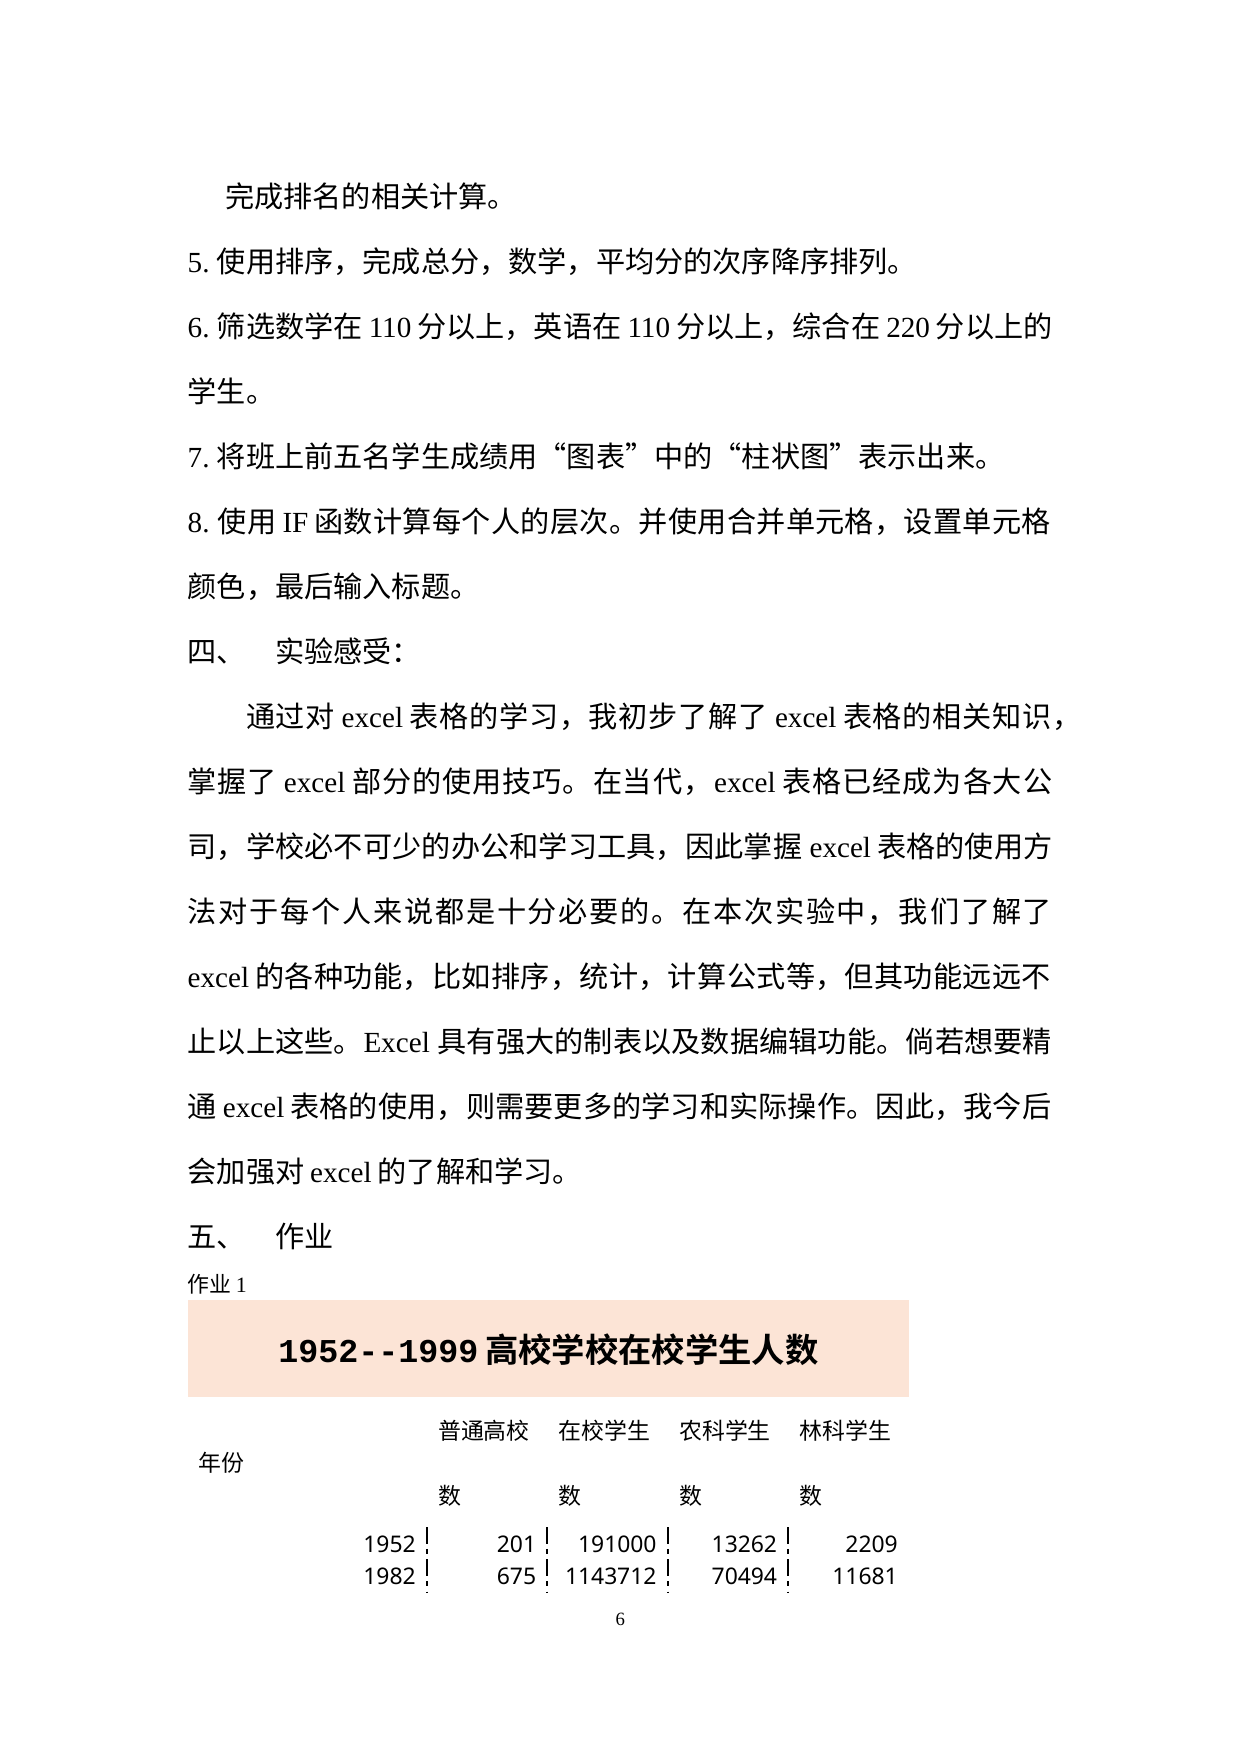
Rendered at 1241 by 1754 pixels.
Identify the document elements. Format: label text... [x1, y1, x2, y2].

table_cell 13262 [668, 1527, 788, 1559]
table_cell 农科学生数 [668, 1397, 788, 1527]
table_cell 在校学生数 [547, 1397, 668, 1527]
text 6. 筛选数学在110分以上，英语在110分以上，综合在220分以上的学生。 [187, 292, 1053, 422]
text 通过对excel表格的学习，我初步了解了excel表格的相关知识，掌握了excel部分的使用技巧。在当代，excel表格已经成为各大公司，学校必不可少的办公和学习工具，因此掌握excel表格的使用方法对于每个人来说都是十分必要的。在本次实验中，我们了解了excel的各种功能，比如排序，统计，计算公式等，但其功能远远不止以上这些。Excel 具有强大的制表以及数据编辑功能。倘若想要精通excel表格的使用，则需要更多的学习和实际操作。因此，我今后会加强对excel的了解和学习。 [187, 682, 1053, 1202]
table_cell 675 [427, 1560, 547, 1592]
text 作业1 [187, 1267, 1053, 1299]
table_cell 林科学生数 [788, 1397, 909, 1527]
table_header 1952--1999高校学校在校学生人数 [188, 1300, 909, 1397]
list 作业 [187, 1202, 1053, 1267]
text 8. 使用IF函数计算每个人的层次。并使用合并单元格，设置单元格颜色，最后输入标题。 [187, 487, 1053, 617]
table_cell 1952 [188, 1527, 427, 1559]
table_cell 191000 [547, 1527, 668, 1559]
table_cell 70494 [668, 1560, 788, 1592]
table_cell 11681 [788, 1560, 909, 1592]
text 5. 使用排序，完成总分，数学，平均分的次序降序排列。 [187, 227, 1053, 292]
table_cell 1982 [188, 1560, 427, 1592]
text 7. 将班上前五名学生成绩用“图表”中的“柱状图”表示出来。 [187, 422, 1053, 487]
table_cell 1143712 [547, 1560, 668, 1592]
table_cell 普通高校数 [427, 1397, 547, 1527]
table_cell 年份 [188, 1397, 427, 1527]
table_cell 2209 [788, 1527, 909, 1559]
table_cell 201 [427, 1527, 547, 1559]
list 实验感受： [187, 617, 1053, 682]
text 完成排名的相关计算。 [225, 162, 1053, 227]
